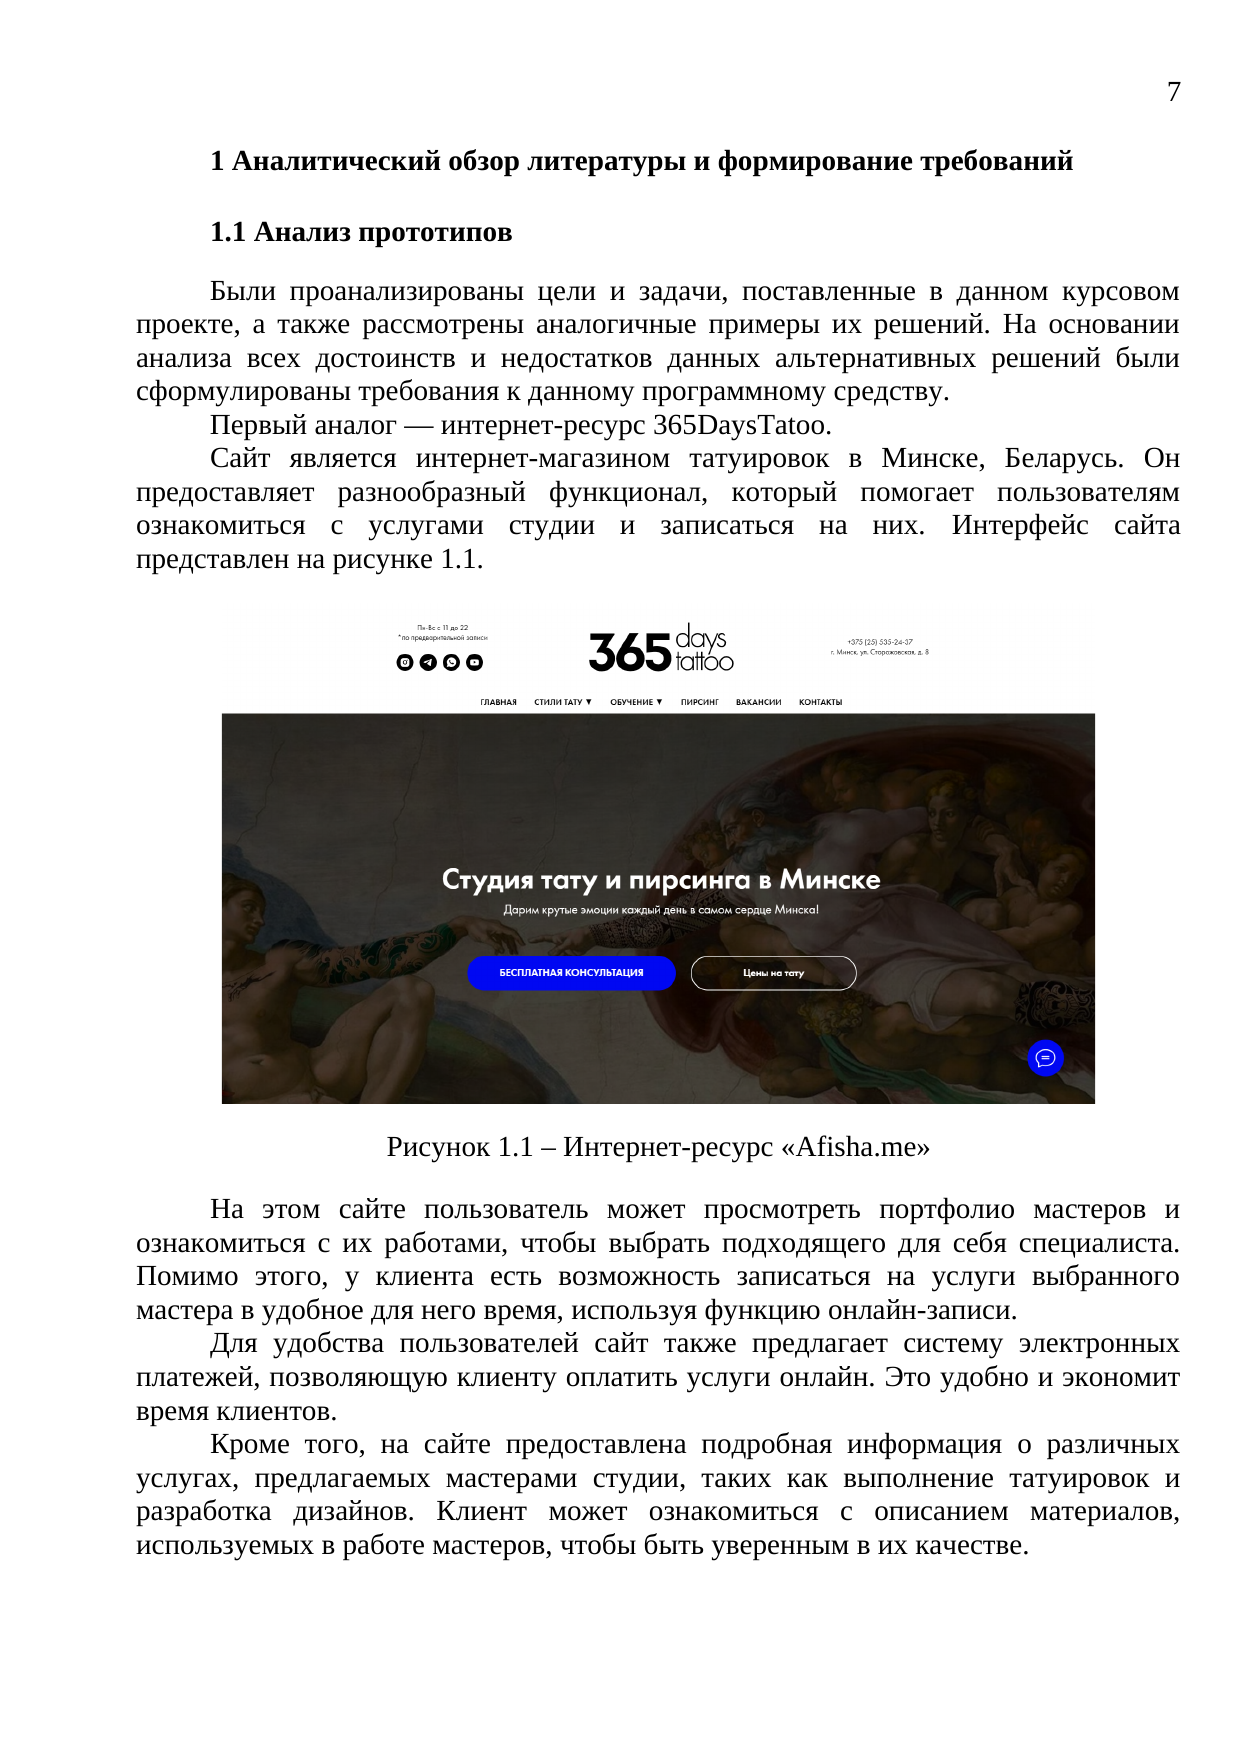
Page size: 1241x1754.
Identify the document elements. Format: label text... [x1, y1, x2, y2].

text Для удобства пользователей сайт также предлагает систему электронных платежей, позволяющую клиенту оплатить услуги онлайн. Это удобно и экономит время клиентов. [136, 1326, 1181, 1426]
text На этом сайте пользователь может просмотреть портфолио мастеров и ознакомиться с их работами, чтобы выбрать подходящего для себя специалиста. Помимо этого, у клиента есть возможность записаться на услуги выбранного мастера в удобное для него время, используя функцию онлайн-записи. [136, 1191, 1181, 1326]
text Кроме того, на сайте предоставлена подробная информация о различных услугах, предлагаемых мастерами студии, таких как выполнение татуировок и разработка дизайнов. Клиент может ознакомиться с описанием материалов, используемых в работе мастеров, чтобы быть уверенным в их качестве. [136, 1426, 1181, 1560]
text Первый аналог — интернет-ресурс 365DaysTatoo. [136, 407, 1181, 440]
text Сайт является интернет-магазином татуировок в Минске, Беларусь. Он предоставляет разнообразный функционал, который помогает пользователям ознакомиться с услугами студии и записаться на них. Интерфейс сайта представлен на рисунке 1.1. [136, 440, 1181, 574]
text Рисунок 1.1 – Интернет-ресурс «Afisha.me» [136, 1129, 1181, 1162]
subtitle 1 Аналитический обзор литературы и формирование требований [136, 143, 1181, 177]
picture [221, 603, 1096, 1104]
text Были проанализированы цели и задачи, поставленные в данном курсовом проекте, а также рассмотрены аналогичные примеры их решений. На основании анализа всех достоинств и недостатков данных альтернативных решений были сформулированы требования к данному программному средству. [136, 273, 1181, 407]
subtitle 1.1 Анализ прототипов [136, 214, 1181, 248]
